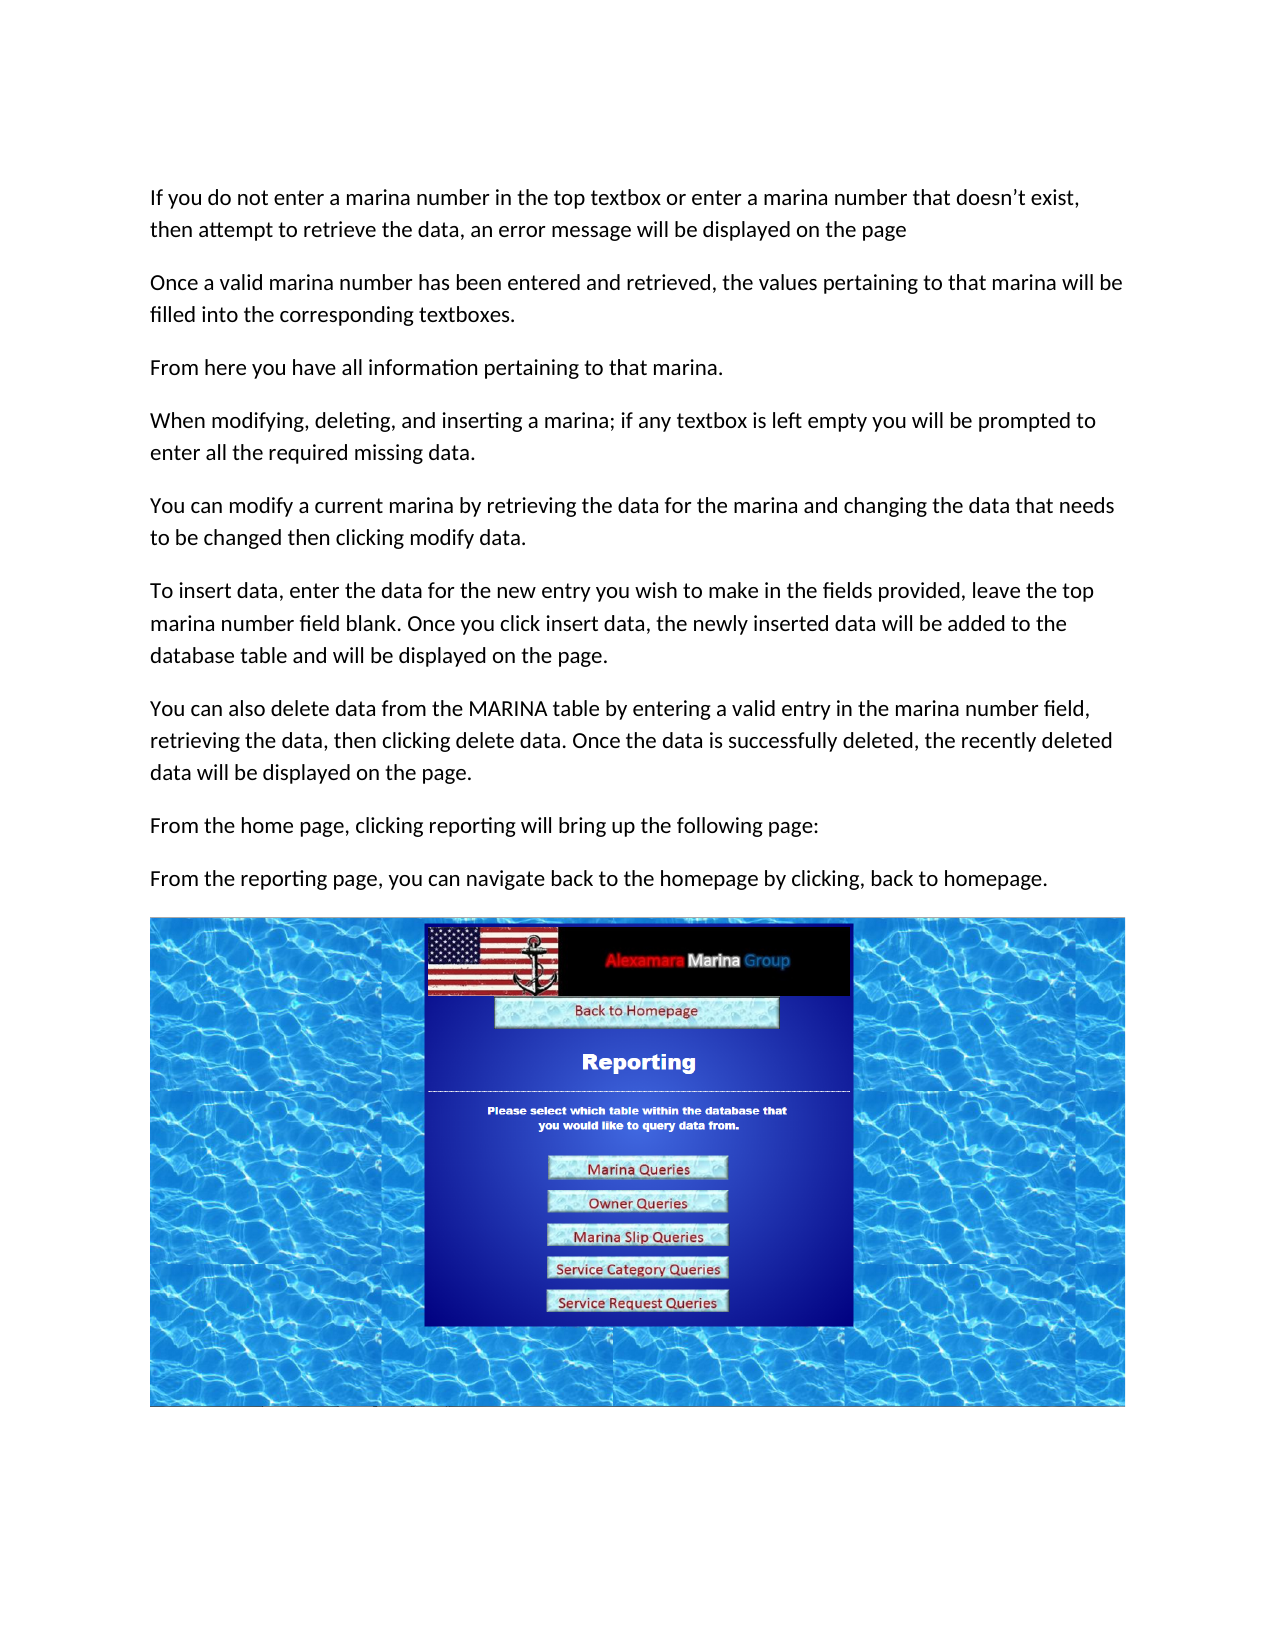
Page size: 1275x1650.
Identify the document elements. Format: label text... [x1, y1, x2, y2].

text You can modify a current marina by retrieving the data for the marina and changing the data that needs to be changed then clicking modify data. [150, 491, 1125, 552]
text To insert data, enter the data for the new entry you wish to make in the fields provided, leave the top marina number field blank. Once you click insert data, the newly inserted data will be added to the database table and will be displayed on the page. [150, 577, 1125, 669]
text From the home page, clicking reporting will bring up the following page: [150, 811, 1125, 839]
text You can also delete data from the MARINA table by entering a valid entry in the marina number field, retrieving the data, then clicking delete data. Once the data is successfully deleted, the recently deleted data will be displayed on the page. [150, 694, 1125, 786]
picture [150, 917, 1125, 1407]
text If you do not enter a marina number in the top textbox or enter a marina number that doesn’t exist, then attempt to retrieve the data, an error message will be displayed on the page [150, 183, 1125, 243]
text From the reporting page, you can navigate back to the homepage by clicking, back to homepage. [150, 864, 1125, 892]
text When modifying, deleting, and inserting a marina; if any textbox is left empty you will be prompted to enter all the required missing data. [150, 406, 1125, 466]
text From here you have all information pertaining to that marina. [150, 353, 1125, 381]
text Once a valid marina number has been entered and retrieved, the values pertaining to that marina will be filled into the corresponding textboxes. [150, 268, 1125, 328]
